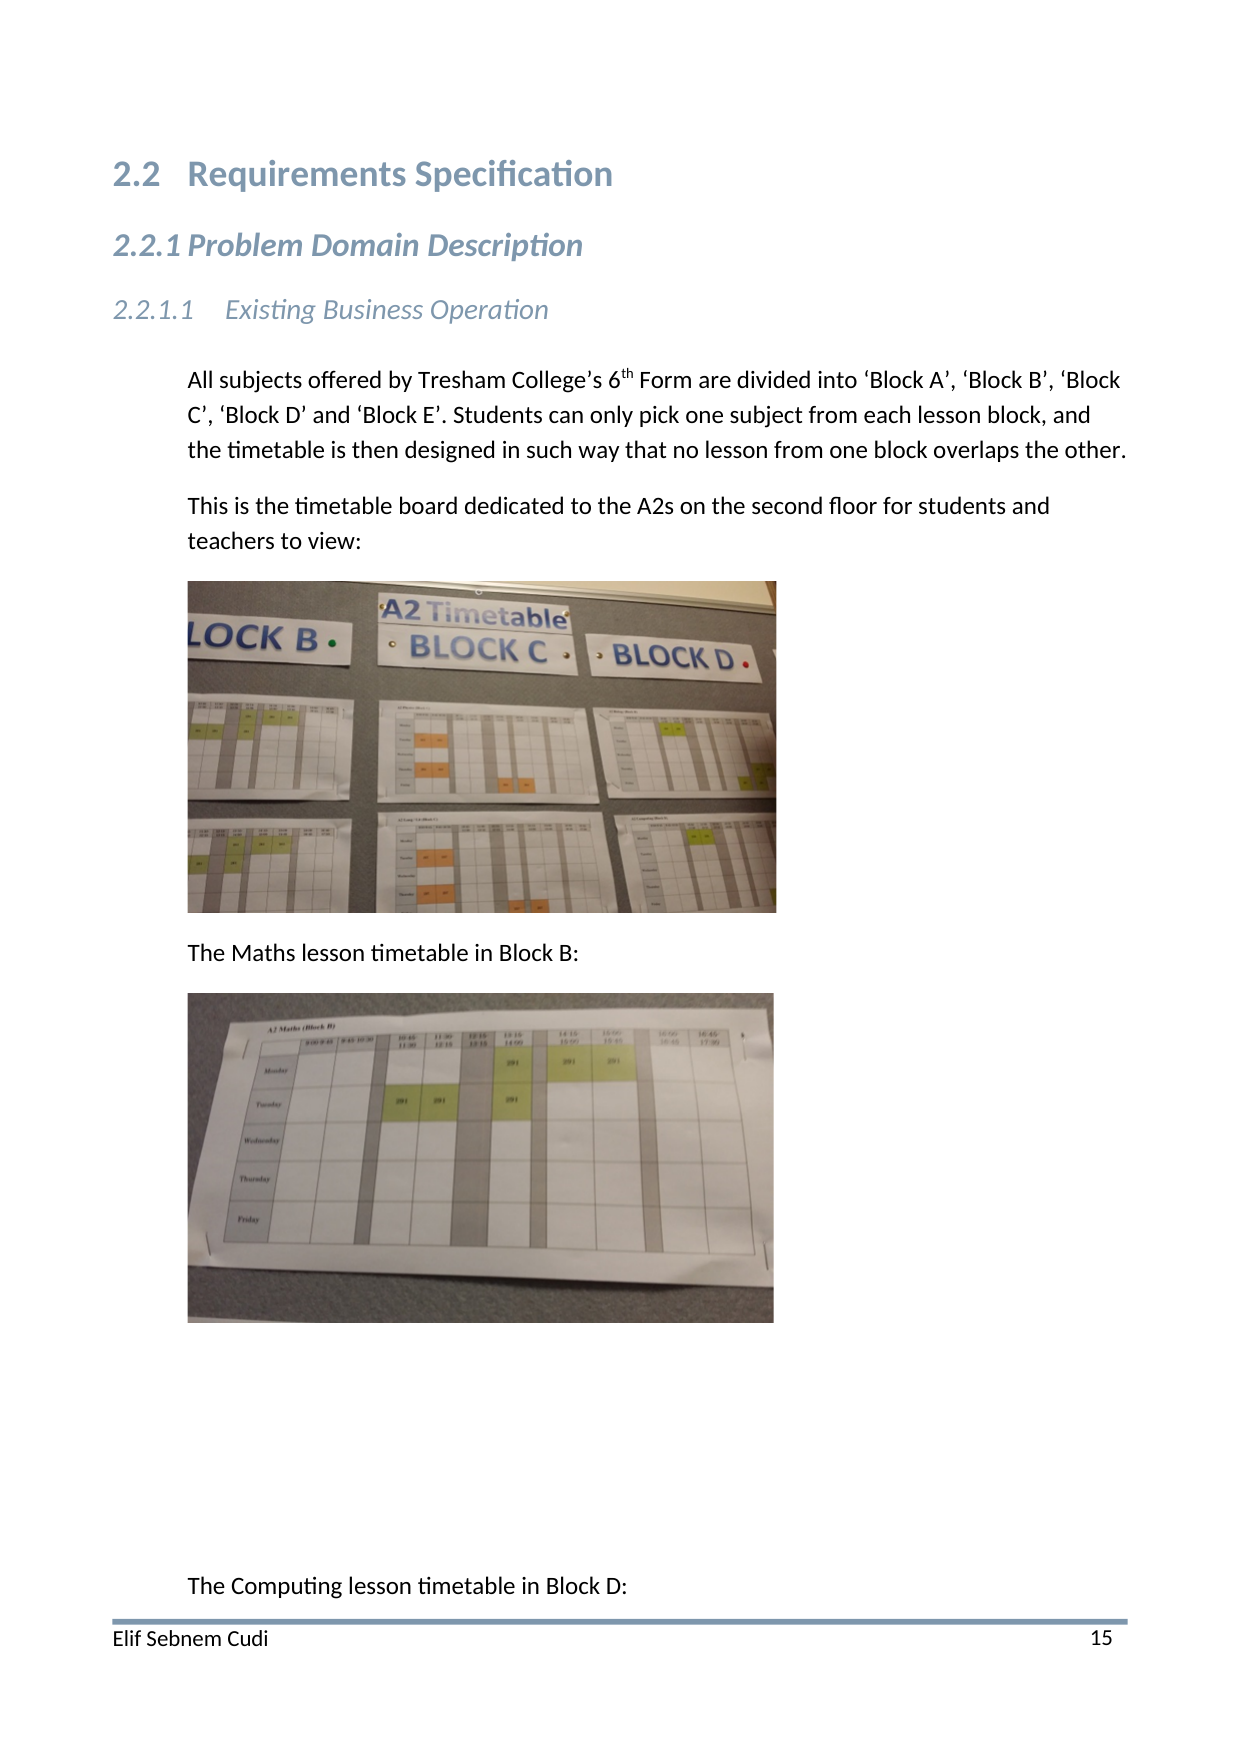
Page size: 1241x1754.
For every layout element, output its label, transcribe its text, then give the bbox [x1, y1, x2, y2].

text This is the timetable board dedicated to the A2s on the second floor for students and teachers to view: [187, 490, 1128, 556]
subtitle Problem Domain Description [112, 223, 1128, 264]
subtitle Existing Business Operation [112, 291, 1128, 327]
text The Computing lesson timetable in Block D: [187, 1571, 1128, 1601]
text All subjects offered by Tresham College’s 6th Form are divided into ‘Block A’, ‘Block B’, ‘Block C’, ‘Block D’ and ‘Block E’. Students can only pick one subject from each lesson block, and the timetable is then designed in such way that no lesson from one block overlaps the other. [187, 332, 1128, 465]
picture [187, 993, 774, 1323]
text The Maths lesson timetable in Block B: [187, 937, 1128, 968]
picture [187, 581, 777, 913]
subtitle Requirements Specification [112, 150, 1128, 196]
